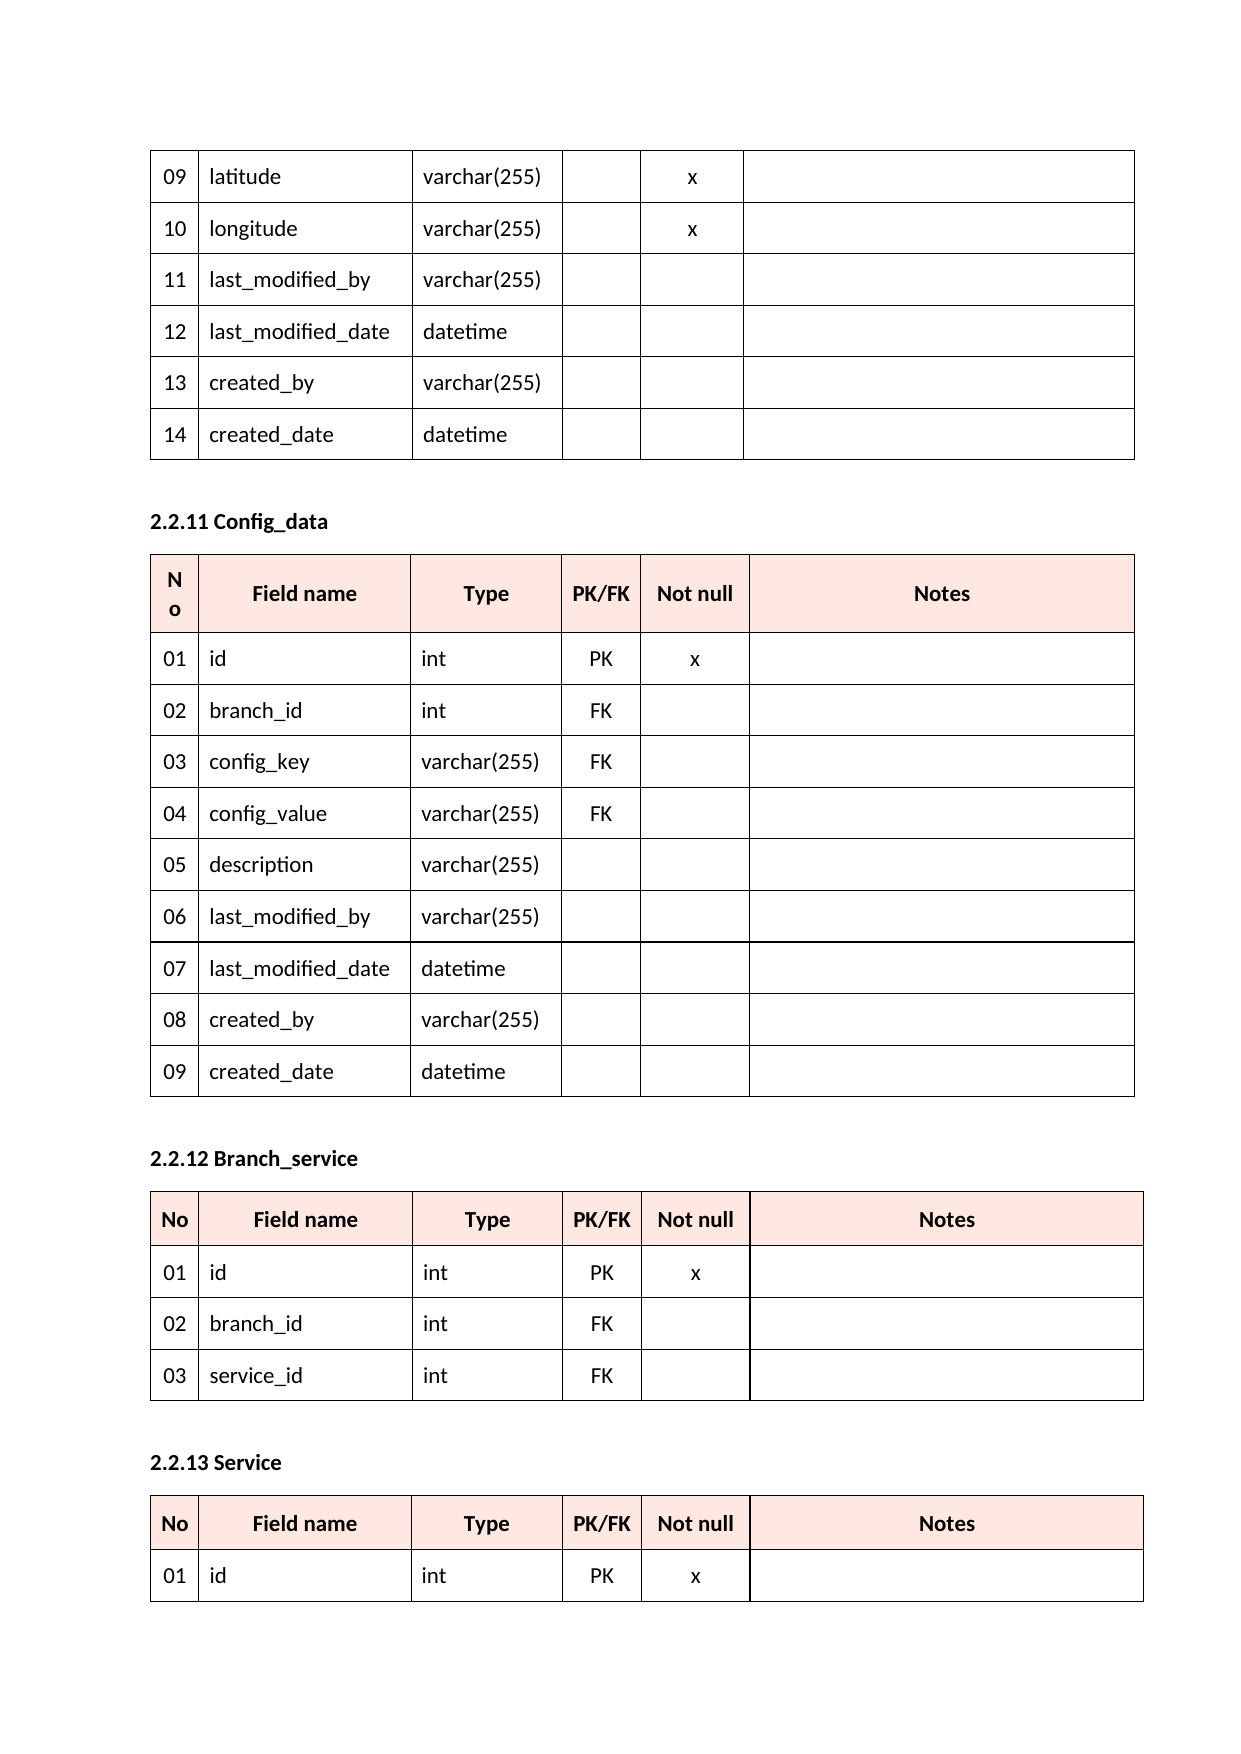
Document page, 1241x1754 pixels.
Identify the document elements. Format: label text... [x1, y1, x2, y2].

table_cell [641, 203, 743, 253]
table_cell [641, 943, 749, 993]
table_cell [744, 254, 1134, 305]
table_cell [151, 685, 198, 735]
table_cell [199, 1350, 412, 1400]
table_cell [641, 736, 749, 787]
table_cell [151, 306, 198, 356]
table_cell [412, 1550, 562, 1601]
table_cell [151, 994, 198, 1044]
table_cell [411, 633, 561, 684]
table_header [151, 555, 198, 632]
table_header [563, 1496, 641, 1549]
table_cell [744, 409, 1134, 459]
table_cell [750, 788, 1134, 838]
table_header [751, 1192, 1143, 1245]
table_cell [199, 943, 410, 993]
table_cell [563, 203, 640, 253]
text 2.2.13 Service [150, 1448, 1093, 1476]
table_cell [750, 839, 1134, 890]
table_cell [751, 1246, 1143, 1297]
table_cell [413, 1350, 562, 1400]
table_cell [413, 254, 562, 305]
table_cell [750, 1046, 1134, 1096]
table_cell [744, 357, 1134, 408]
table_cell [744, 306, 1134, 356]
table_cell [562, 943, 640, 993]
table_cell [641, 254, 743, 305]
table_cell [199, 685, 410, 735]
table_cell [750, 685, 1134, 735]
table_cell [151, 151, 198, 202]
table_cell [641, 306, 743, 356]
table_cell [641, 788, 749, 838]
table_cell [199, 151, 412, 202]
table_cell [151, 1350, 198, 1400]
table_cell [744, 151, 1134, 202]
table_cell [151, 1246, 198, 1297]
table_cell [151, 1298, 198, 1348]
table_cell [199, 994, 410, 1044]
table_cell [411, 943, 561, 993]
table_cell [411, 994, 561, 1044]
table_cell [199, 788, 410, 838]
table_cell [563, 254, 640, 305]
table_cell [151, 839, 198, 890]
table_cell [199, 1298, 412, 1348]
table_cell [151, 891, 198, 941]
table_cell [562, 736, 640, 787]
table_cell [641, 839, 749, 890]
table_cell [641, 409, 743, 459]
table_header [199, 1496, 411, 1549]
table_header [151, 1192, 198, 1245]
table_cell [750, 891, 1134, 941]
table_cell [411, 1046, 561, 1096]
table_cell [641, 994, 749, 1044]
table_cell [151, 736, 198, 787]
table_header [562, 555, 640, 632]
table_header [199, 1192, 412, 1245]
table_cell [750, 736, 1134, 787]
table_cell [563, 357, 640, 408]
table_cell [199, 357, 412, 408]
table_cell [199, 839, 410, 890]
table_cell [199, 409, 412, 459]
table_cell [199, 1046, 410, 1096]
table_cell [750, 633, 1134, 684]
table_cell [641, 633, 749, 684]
text 2.2.11 Config_data [150, 507, 1093, 535]
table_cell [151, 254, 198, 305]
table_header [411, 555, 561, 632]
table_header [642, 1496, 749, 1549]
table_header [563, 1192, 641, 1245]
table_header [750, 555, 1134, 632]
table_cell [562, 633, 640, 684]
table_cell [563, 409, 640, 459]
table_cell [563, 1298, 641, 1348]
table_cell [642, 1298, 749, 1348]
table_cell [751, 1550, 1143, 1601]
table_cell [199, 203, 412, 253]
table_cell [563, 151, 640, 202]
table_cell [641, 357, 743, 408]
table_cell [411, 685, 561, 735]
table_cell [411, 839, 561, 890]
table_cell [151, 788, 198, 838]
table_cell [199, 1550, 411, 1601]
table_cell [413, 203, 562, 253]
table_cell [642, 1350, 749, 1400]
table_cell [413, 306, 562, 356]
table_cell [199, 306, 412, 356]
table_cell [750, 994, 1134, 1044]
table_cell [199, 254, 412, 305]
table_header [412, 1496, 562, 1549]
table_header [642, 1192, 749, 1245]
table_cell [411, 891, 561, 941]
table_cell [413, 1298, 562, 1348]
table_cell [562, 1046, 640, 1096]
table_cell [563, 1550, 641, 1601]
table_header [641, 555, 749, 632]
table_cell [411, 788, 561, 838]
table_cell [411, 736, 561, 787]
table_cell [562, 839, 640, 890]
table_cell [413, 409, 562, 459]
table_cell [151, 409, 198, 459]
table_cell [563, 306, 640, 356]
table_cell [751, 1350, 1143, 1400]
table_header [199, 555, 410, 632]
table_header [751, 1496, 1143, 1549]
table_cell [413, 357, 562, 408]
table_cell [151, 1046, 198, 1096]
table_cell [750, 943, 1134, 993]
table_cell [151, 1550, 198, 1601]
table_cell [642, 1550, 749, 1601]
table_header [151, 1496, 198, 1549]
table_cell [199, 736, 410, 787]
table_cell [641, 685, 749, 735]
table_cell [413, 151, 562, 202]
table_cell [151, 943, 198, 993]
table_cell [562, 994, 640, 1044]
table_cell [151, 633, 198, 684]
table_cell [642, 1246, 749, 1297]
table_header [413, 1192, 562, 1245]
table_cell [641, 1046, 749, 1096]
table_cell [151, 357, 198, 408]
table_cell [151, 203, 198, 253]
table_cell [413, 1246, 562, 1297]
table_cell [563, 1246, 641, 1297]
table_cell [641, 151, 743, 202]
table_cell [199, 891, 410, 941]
text 2.2.12 Branch_service [150, 1144, 1093, 1172]
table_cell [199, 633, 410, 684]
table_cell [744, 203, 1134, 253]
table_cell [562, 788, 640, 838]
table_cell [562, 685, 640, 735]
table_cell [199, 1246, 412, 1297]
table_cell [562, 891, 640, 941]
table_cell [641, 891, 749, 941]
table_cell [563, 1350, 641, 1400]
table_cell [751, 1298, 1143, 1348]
